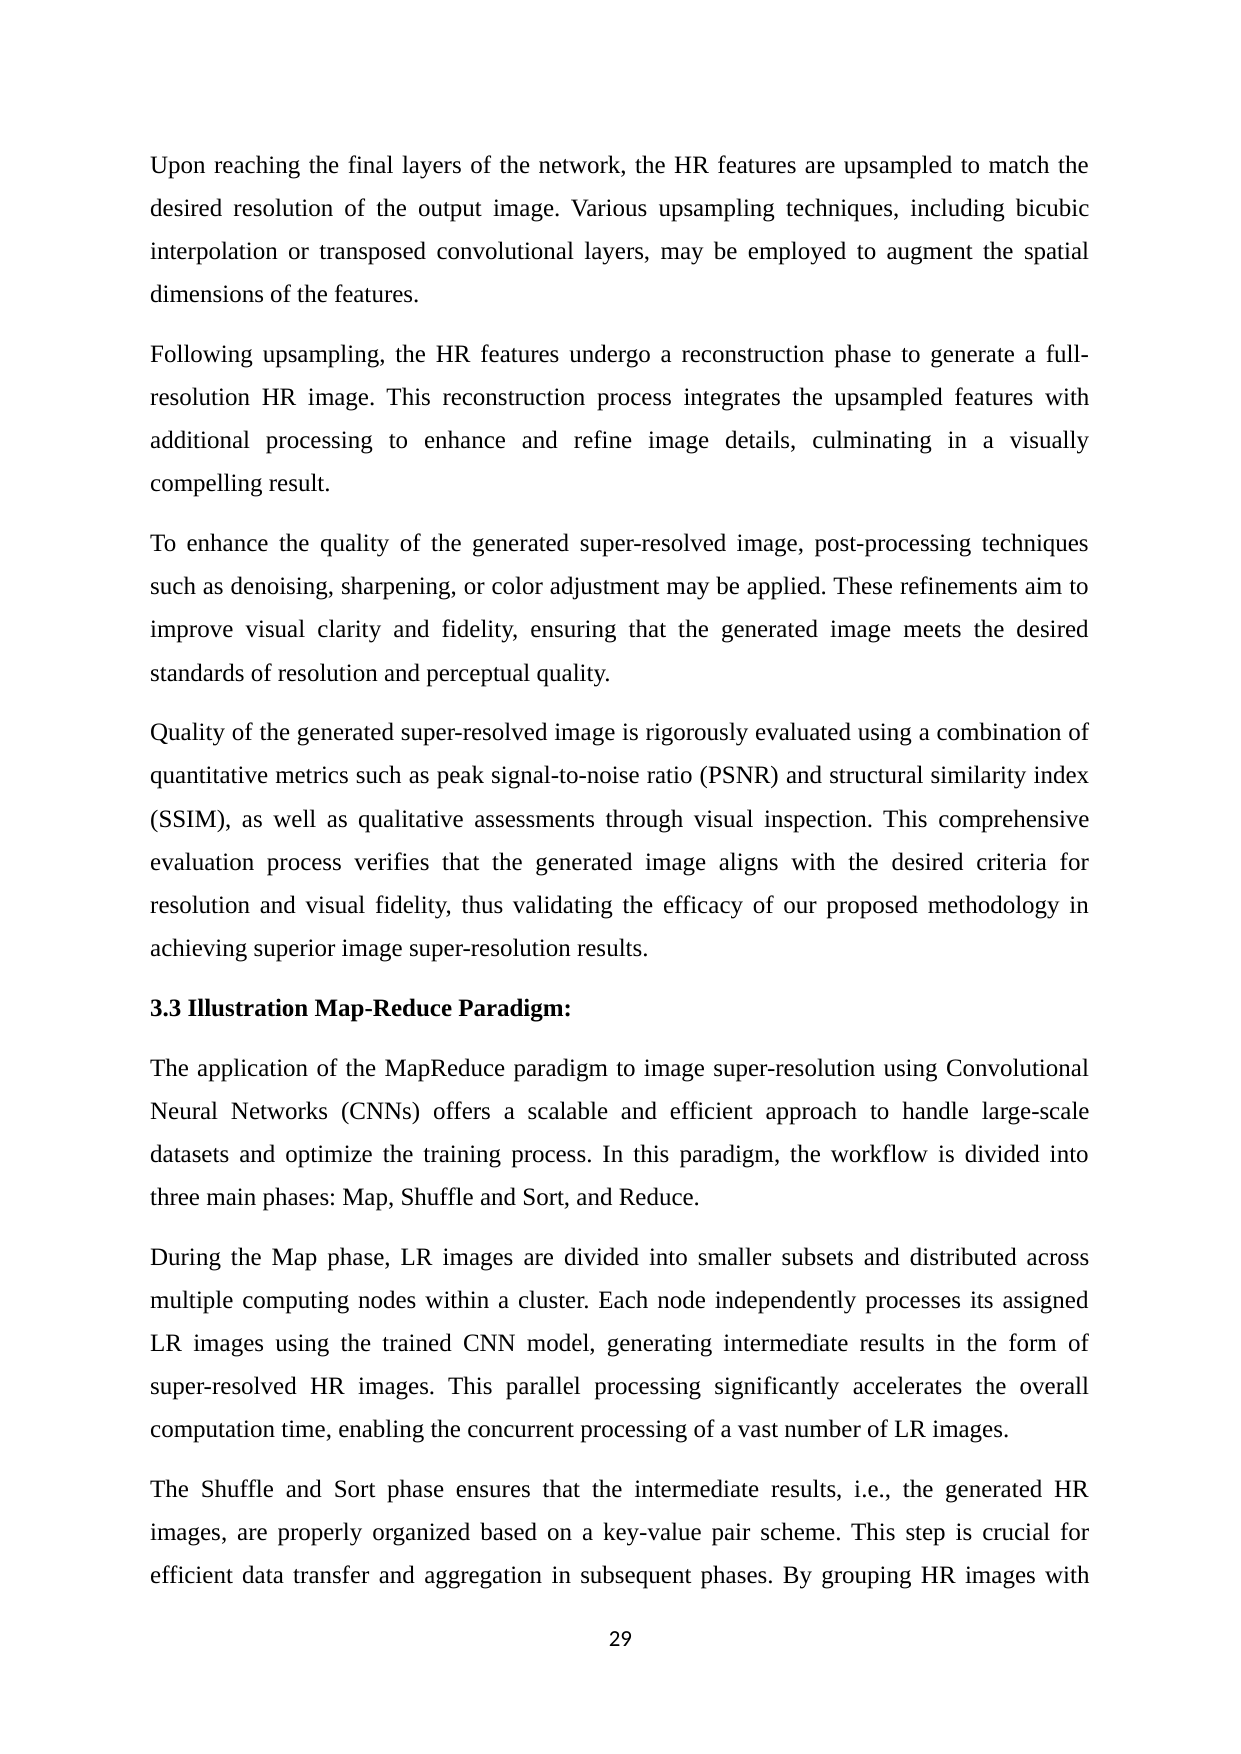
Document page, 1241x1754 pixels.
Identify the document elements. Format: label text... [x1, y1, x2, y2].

text To enhance the quality of the generated super-resolved image, post-processing techniques such as denoising, sharpening, or color adjustment may be applied. These refinements aim to improve visual clarity and fidelity, ensuring that the generated image meets the desired standards of resolution and perceptual quality. [150, 528, 1090, 686]
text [150, 1474, 1090, 1589]
text The application of the MapReduce paradigm to image super-resolution using Convolutional Neural Networks (CNNs) offers a scalable and efficient approach to handle large-scale datasets and optimize the training process. In this paradigm, the workflow is divided into three main phases: Map, Shuffle and Sort, and Reduce. [150, 1053, 1090, 1211]
text Quality of the generated super-resolved image is rigorously evaluated using a combination of quantitative metrics such as peak signal-to-noise ratio (PSNR) and structural similarity index (SSIM), as well as qualitative assessments through visual inspection. This comprehensive evaluation process verifies that the generated image aligns with the desired criteria for resolution and visual fidelity, thus validating the efficacy of our proposed methodology in achieving superior image super-resolution results. [150, 717, 1090, 962]
text Upon reaching the final layers of the network, the HR features are upsampled to match the desired resolution of the output image. Various upsampling techniques, including bicubic interpolation or transposed convolutional layers, may be employed to augment the spatial dimensions of the features. [150, 150, 1090, 308]
text During the Map phase, LR images are divided into smaller subsets and distributed across multiple computing nodes within a cluster. Each node independently processes its assigned LR images using the trained CNN model, generating intermediate results in the form of super-resolved HR images. This parallel processing significantly accelerates the overall computation time, enabling the concurrent processing of a vast number of LR images. [150, 1242, 1090, 1443]
text 3.3 Illustration Map-Reduce Paradigm: [150, 993, 1090, 1022]
text Following upsampling, the HR features undergo a reconstruction phase to generate a full-resolution HR image. This reconstruction process integrates the upsampled features with additional processing to enhance and refine image details, culminating in a visually compelling result. [150, 339, 1090, 497]
